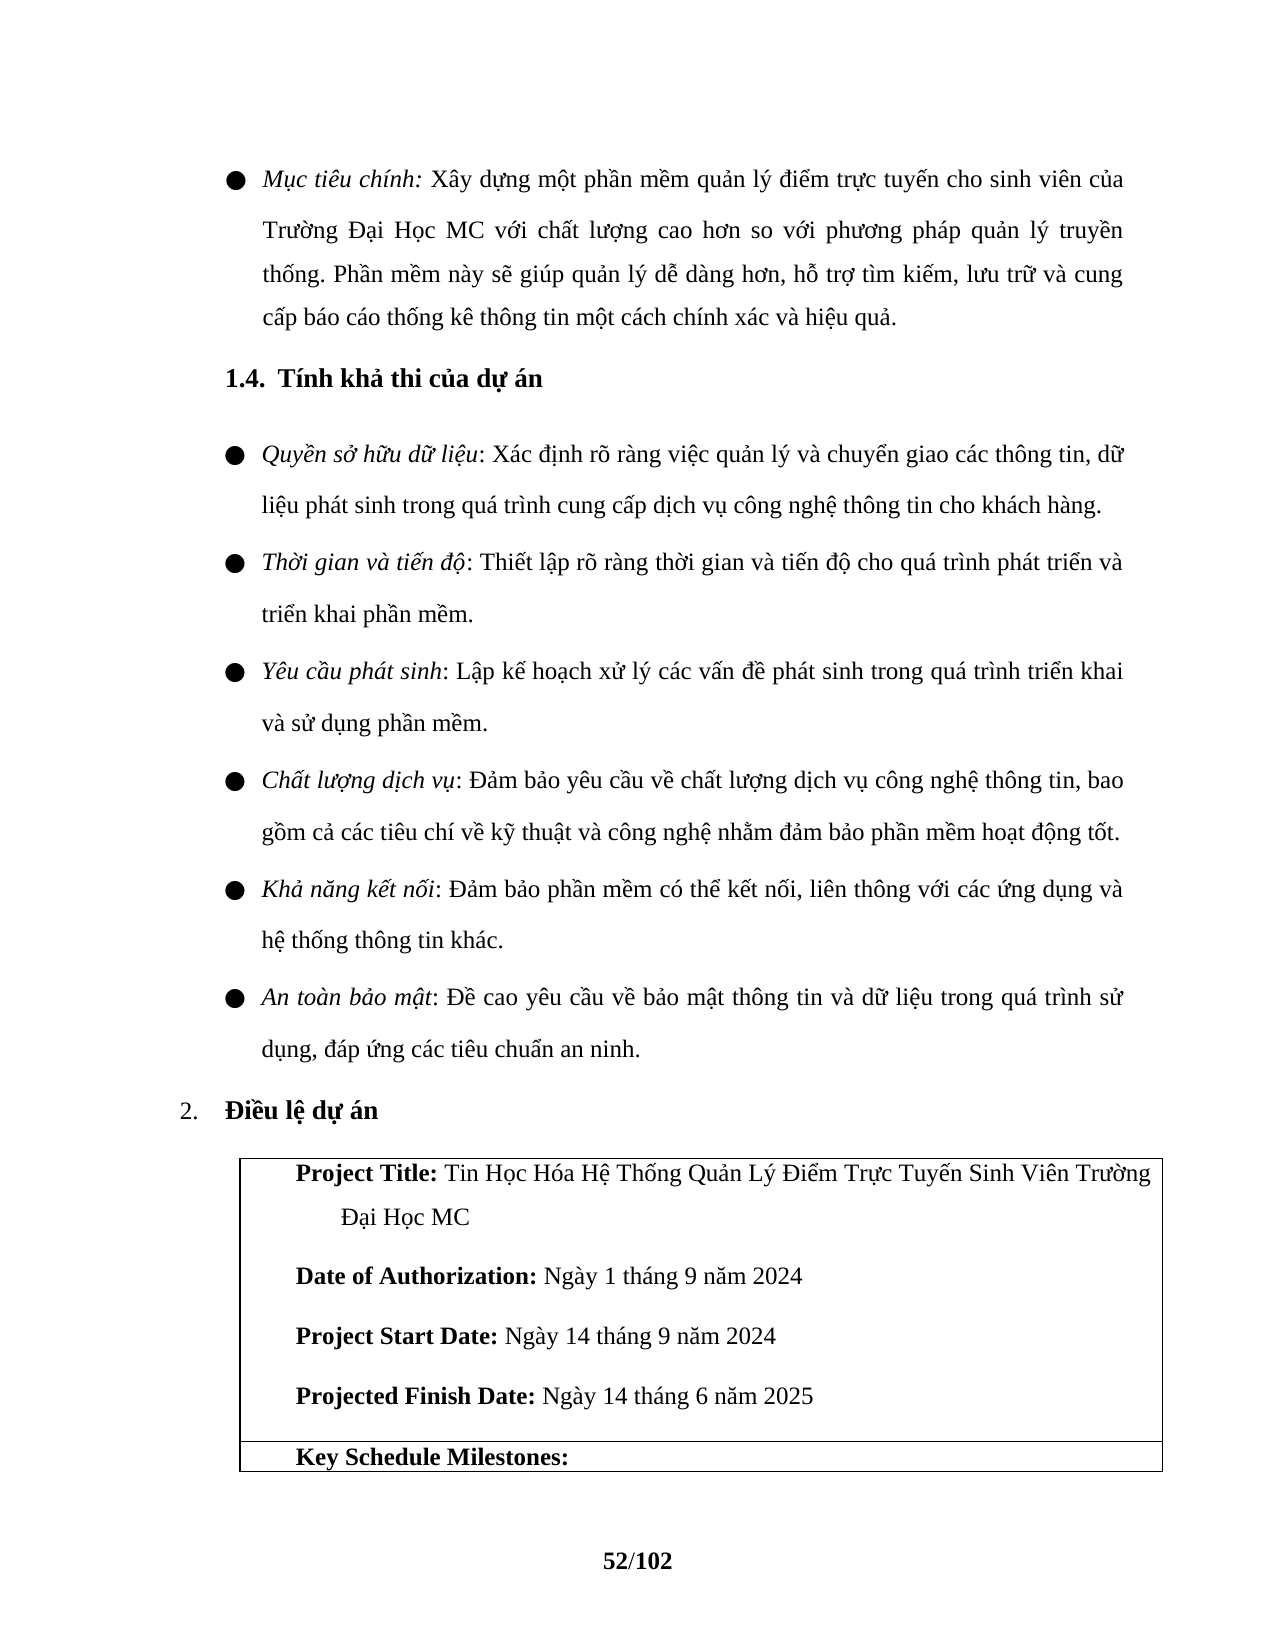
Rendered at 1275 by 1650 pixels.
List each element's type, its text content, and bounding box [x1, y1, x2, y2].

table_header Project Title: Tin Học Hóa Hệ Thống Quản Lý Điểm Trực Tuyến Sinh Viên Trường Đại Học MC Date of Authorization: Ngày 1 tháng 9 năm 2024 Project Start Date: Ngày 14 tháng 9 năm 2024 Projected Finish Date: Ngày 14 tháng 6 năm 2025 [241, 1159, 1162, 1441]
list Mục tiêu chính: Xây dựng một phần mềm quản lý điểm trực tuyến cho sinh viên của Trường Đại Học MC với chất lượng cao hơn so với phương pháp quản lý truyền thống. Phần mềm này sẽ giúp quản lý dễ dàng hơn, hỗ trợ tìm kiếm, lưu trữ và cung cấp báo cáo thống kê thông tin một cách chính xác và hiệu quả. [225, 150, 1125, 331]
list An toàn bảo mật: Đề cao yêu cầu về bảo mật thông tin và dữ liệu trong quá trình sử dụng, đáp ứng các tiêu chuẩn an ninh. [224, 969, 1125, 1063]
list Khả năng kết nối: Đảm bảo phần mềm có thể kết nối, liên thông với các ứng dụng và hệ thống thông tin khác. [224, 860, 1125, 954]
list Yêu cầu phát sinh: Lập kế hoạch xử lý các vấn đề phát sinh trong quá trình triển khai và sử dụng phần mềm. [224, 642, 1125, 737]
list Quyền sở hữu dữ liệu: Xác định rõ ràng việc quản lý và chuyển giao các thông tin, dữ liệu phát sinh trong quá trình cung cấp dịch vụ công nghệ thông tin cho khách hàng. [224, 425, 1125, 519]
list Thời gian và tiến độ: Thiết lập rõ ràng thời gian và tiến độ cho quá trình phát triển và triển khai phần mềm. [224, 534, 1125, 628]
list Điều lệ dự án [179, 1094, 1125, 1125]
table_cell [241, 1442, 1162, 1471]
list Tính khả thi của dự án [225, 362, 1125, 393]
list Chất lượng dịch vụ: Đảm bảo yêu cầu về chất lượng dịch vụ công nghệ thông tin, bao gồm cả các tiêu chí về kỹ thuật và công nghệ nhằm đảm bảo phần mềm hoạt động tốt. [224, 751, 1125, 846]
